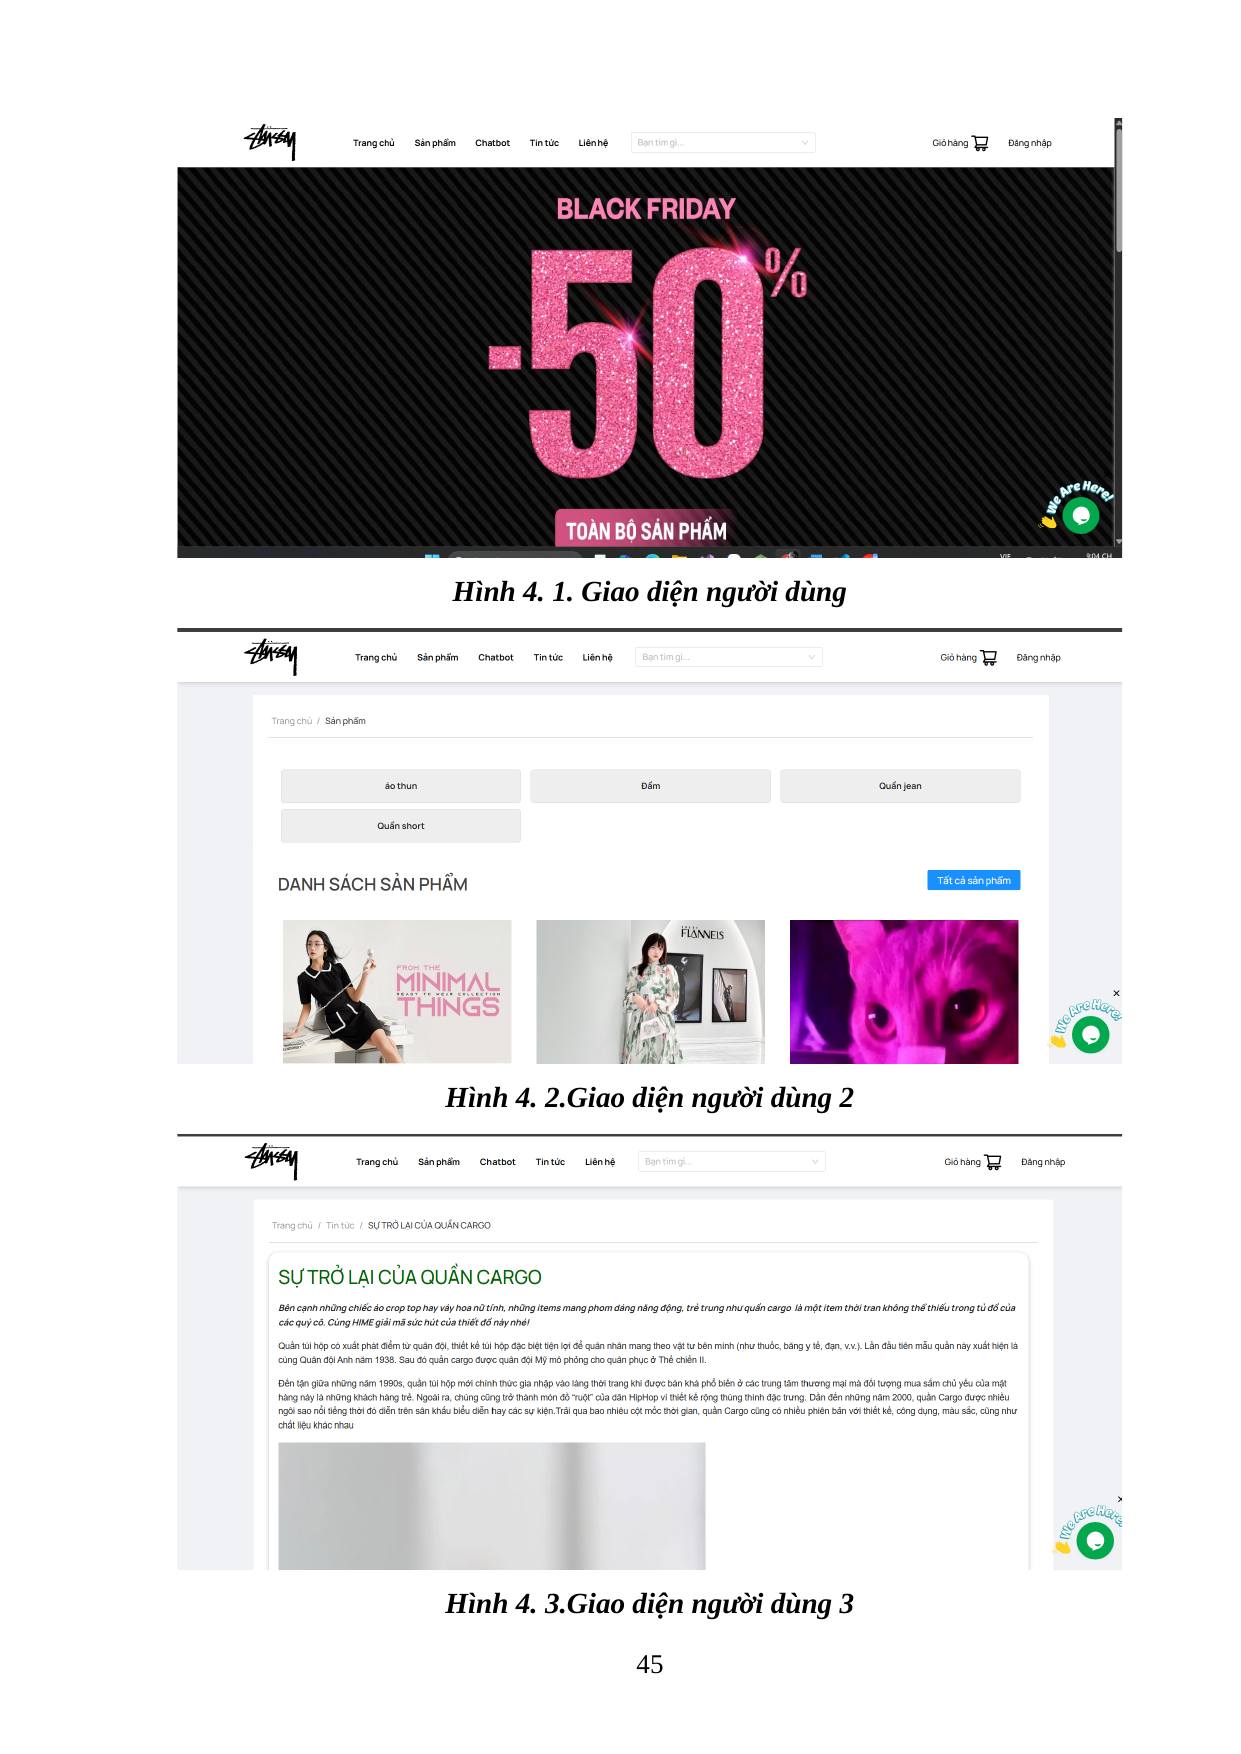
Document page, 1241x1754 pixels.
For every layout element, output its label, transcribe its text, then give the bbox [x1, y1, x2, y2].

picture [177, 628, 1123, 1064]
text Hình 4. 1. Giao diện người dùng [177, 574, 1122, 608]
picture [177, 118, 1123, 558]
picture [177, 1134, 1123, 1570]
text Hình 4. 3.Giao diện người dùng 3 [177, 1586, 1122, 1619]
text Hình 4. 2.Giao diện người dùng 2 [177, 1080, 1122, 1114]
